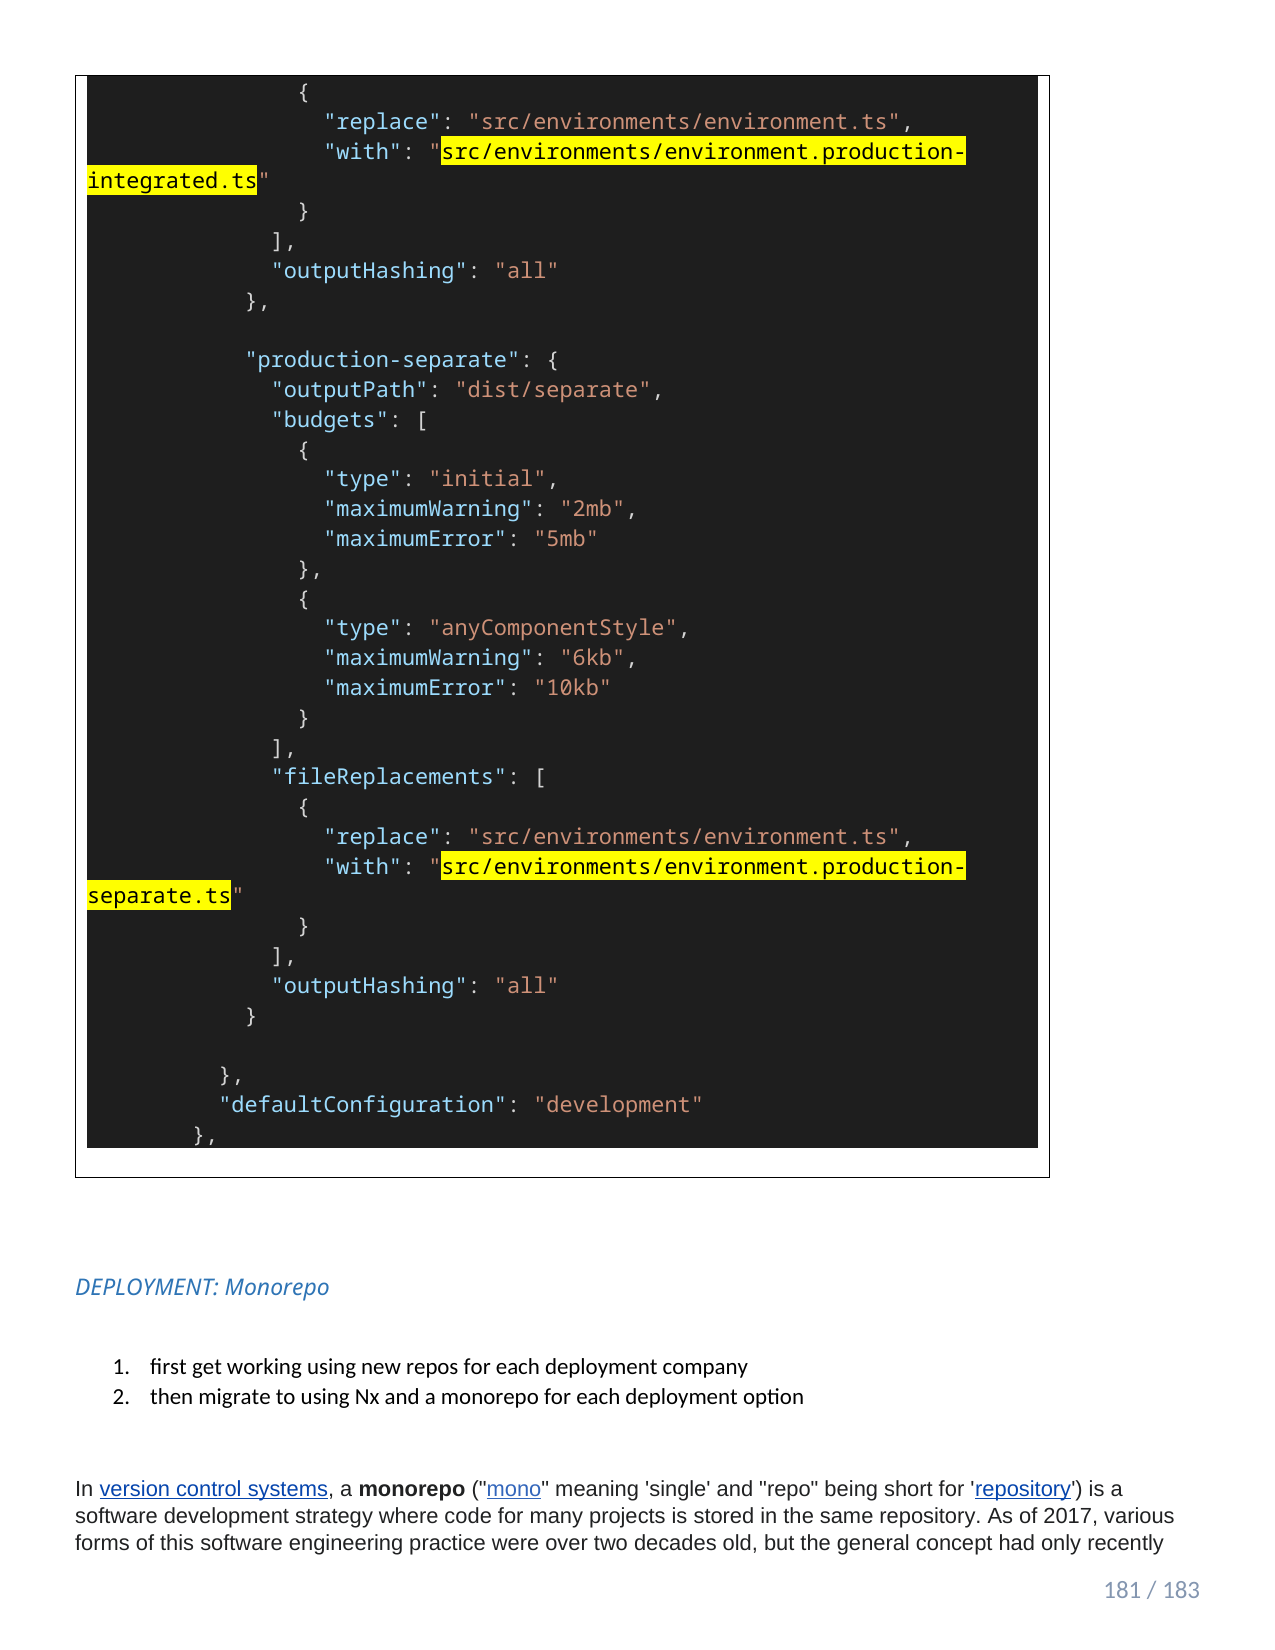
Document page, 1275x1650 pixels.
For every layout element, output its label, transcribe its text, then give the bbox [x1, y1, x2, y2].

list then migrate to using Nx and a monorepo for each deployment option [112, 1382, 1200, 1410]
list first get working using new repos for each deployment company [112, 1352, 1200, 1380]
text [75, 1476, 1200, 1556]
subtitle DEPLOYMENT: Monorepo [75, 1271, 1200, 1303]
